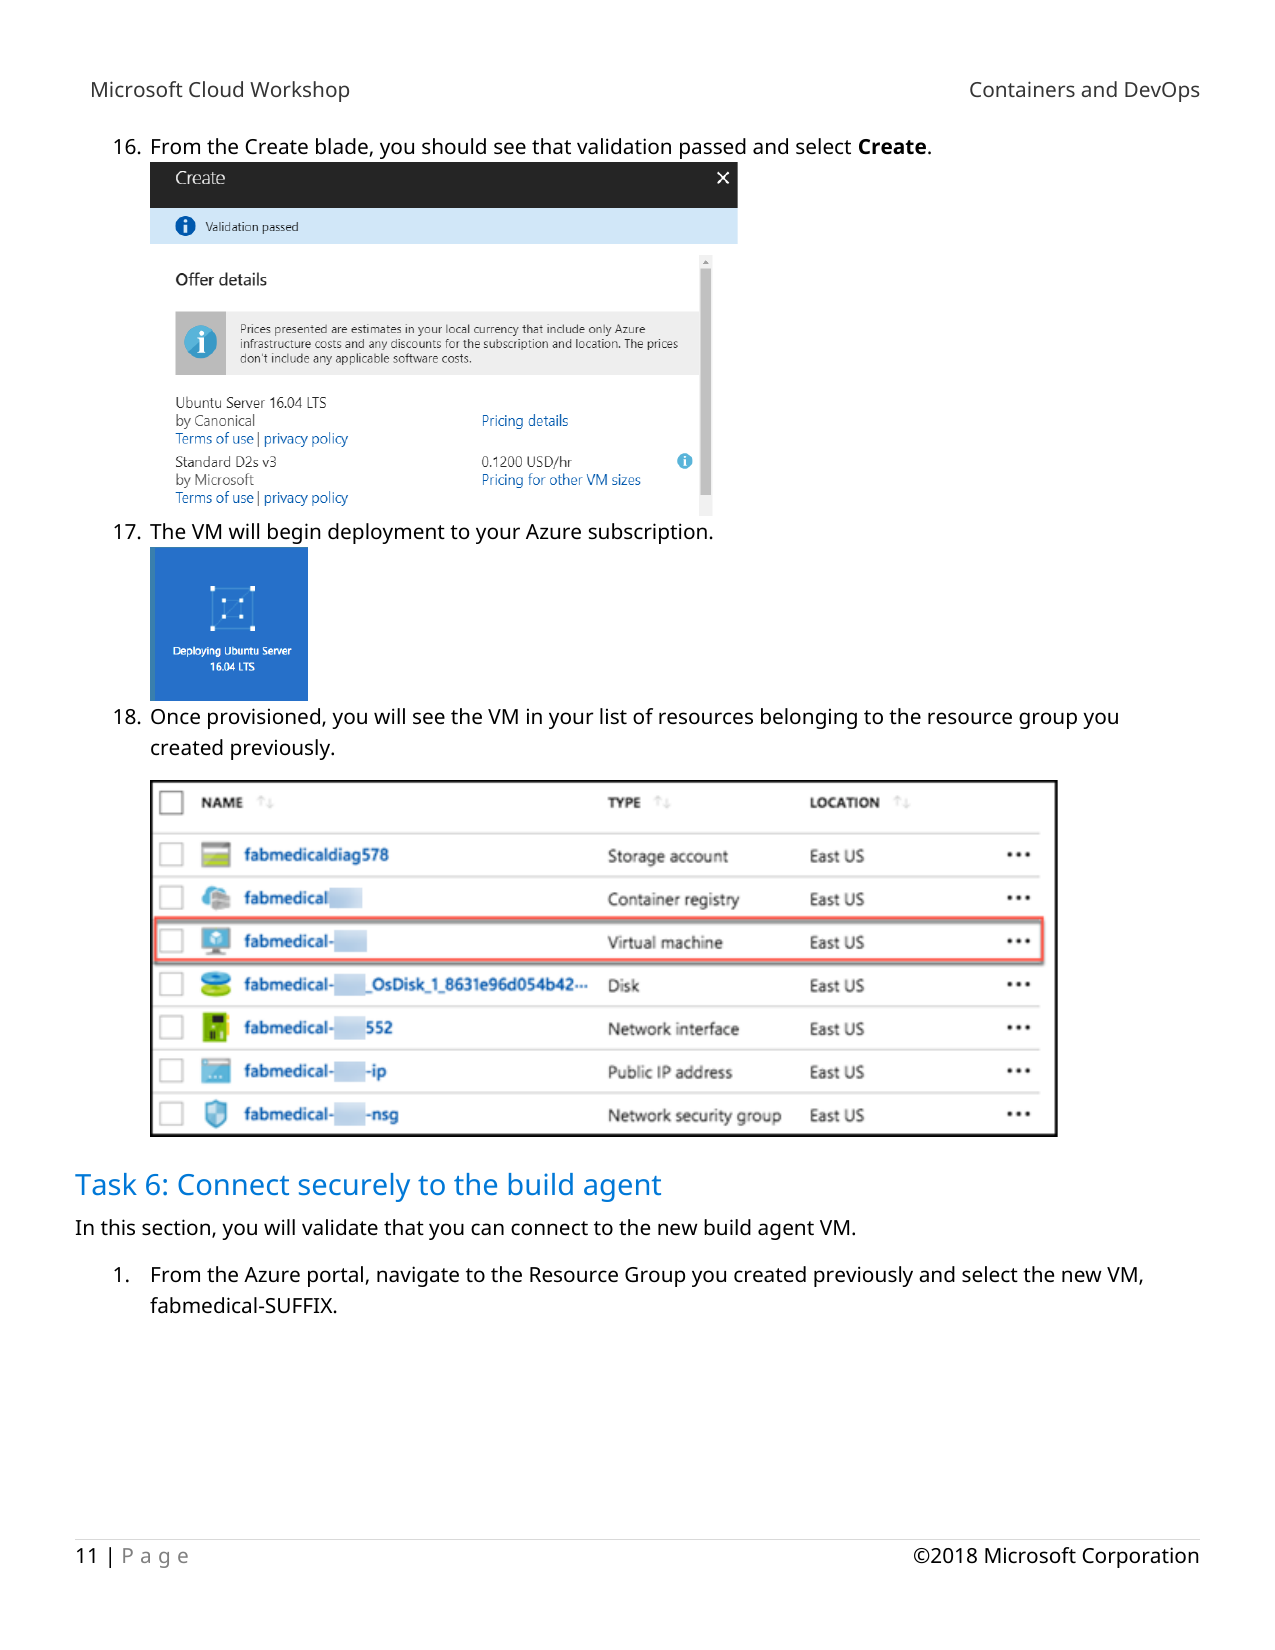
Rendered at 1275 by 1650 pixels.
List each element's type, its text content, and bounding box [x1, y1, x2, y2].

picture [150, 162, 738, 516]
picture [150, 547, 308, 701]
text In this section, you will validate that you can connect to the new build agent VM. [75, 1213, 1200, 1241]
list The VM will begin deployment to your Azure subscription. [112, 517, 1200, 546]
list Once provisioned, you will see the VM in your list of resources belonging to the resource group you created previously. [112, 702, 1200, 762]
list From the Azure portal, navigate to the Resource Group you created previously and select the new VM, fabmedical-SUFFIX. [112, 1260, 1200, 1319]
subtitle Task 6: Connect securely to the build agent [75, 1164, 1200, 1203]
picture [150, 780, 1058, 1137]
